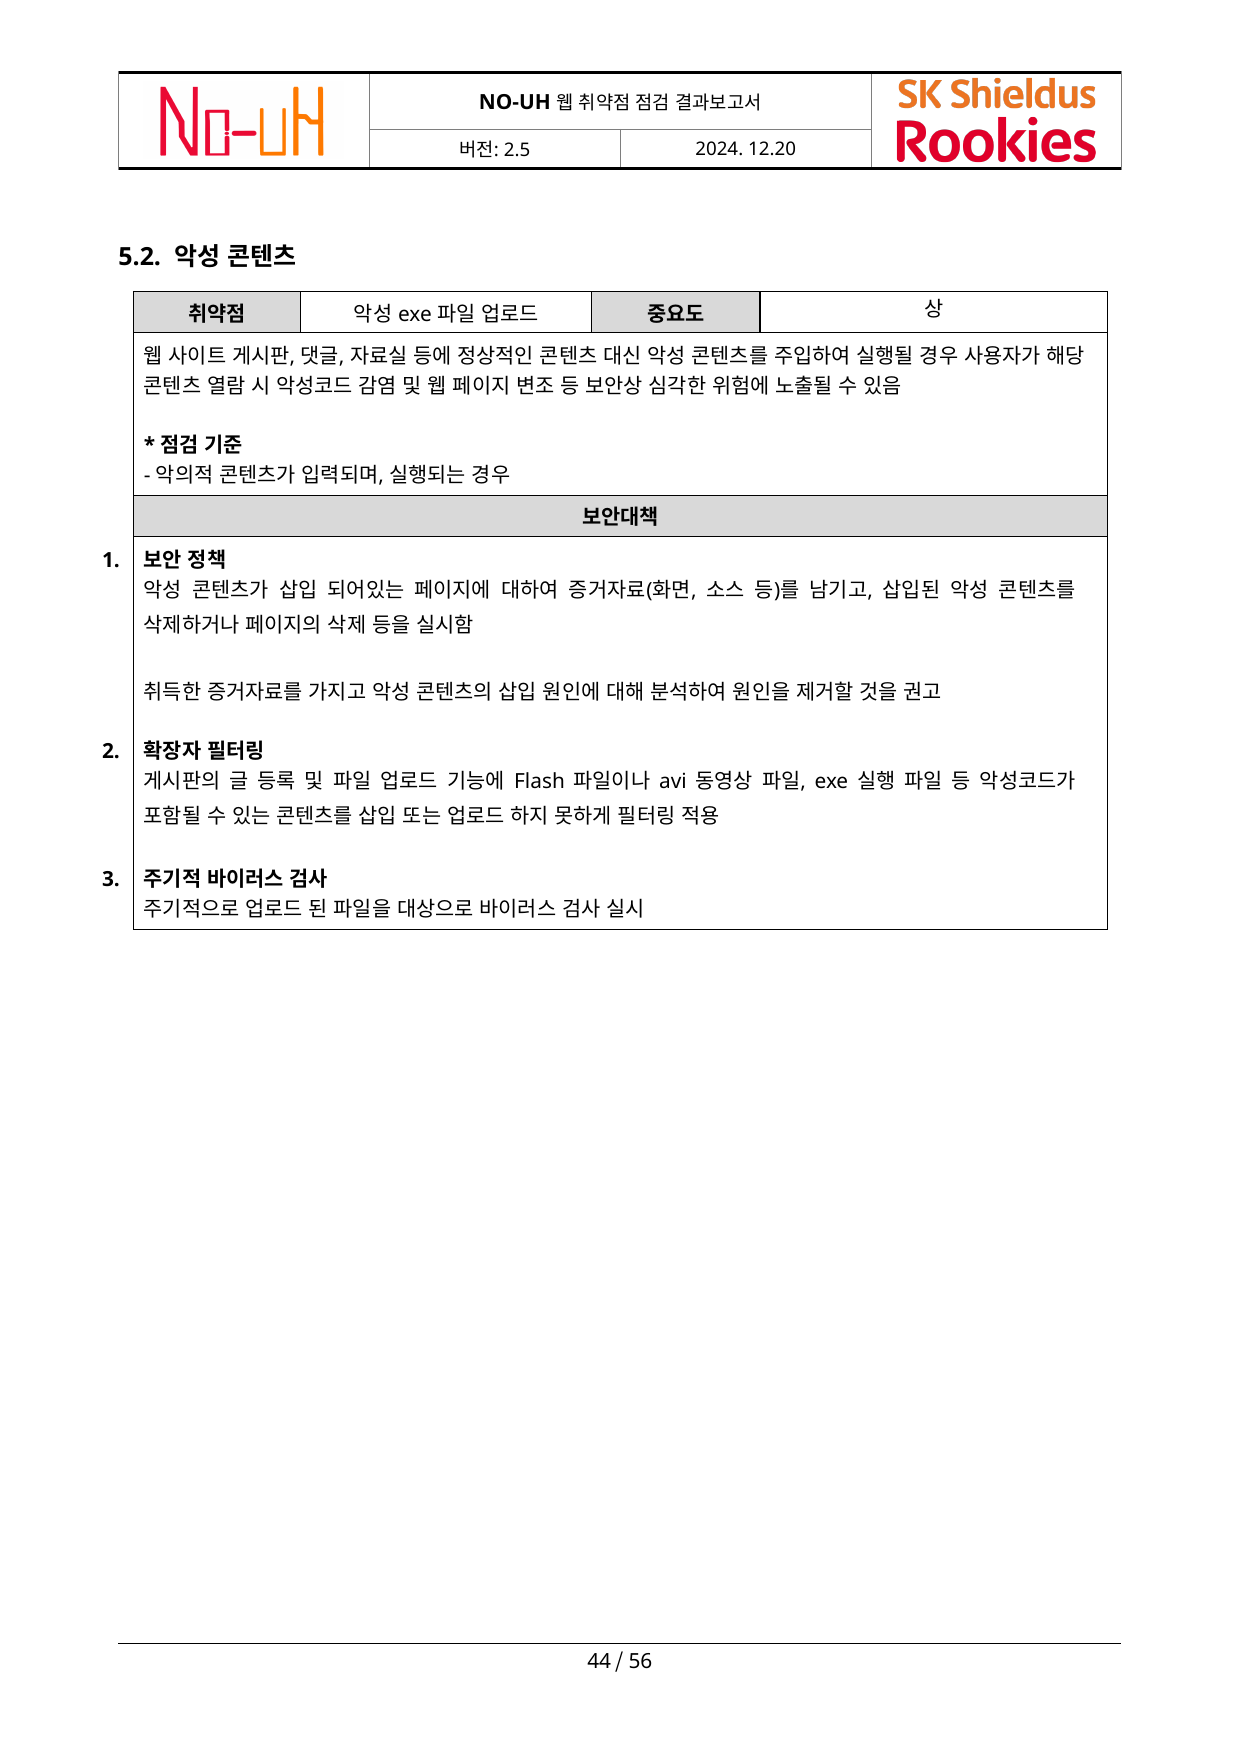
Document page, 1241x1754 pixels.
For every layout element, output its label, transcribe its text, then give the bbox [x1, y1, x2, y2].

table_header 중요도 [592, 292, 759, 332]
picture [143, 81, 345, 159]
text 악성 콘텐츠 [118, 236, 1122, 273]
table_cell 웹 사이트 게시판, 댓글, 자료실 등에 정상적인 콘텐츠 대신 악성 콘텐츠를 주입하여 실행될 경우 사용자가 해당 콘텐츠 열람 시 악성코드 감염 및 웹 페이지 변조 등 보안상 심각한 위험에 노출될 수 있음 * 점검 기준 - 악의적 콘텐츠가 입력되며, 실행되는 경우 [134, 333, 1107, 494]
table_cell 보안 정책 악성 콘텐츠가 삽입 되어있는 페이지에 대하여 증거자료(화면, 소스 등)를 남기고, 삽입된 악성 콘텐츠를 삭제하거나 페이지의 삭제 등을 실시함 취득한 증거자료를 가지고 악성 콘텐츠의 삽입 원인에 대해 분석하여 원인을 제거할 것을 권고 확장자 필터링 게시판의 글 등록 및 파일 업로드 기능에 Flash 파일이나 avi 동영상 파일, exe 실행 파일 등 악성코드가 포함될 수 있는 콘텐츠를 삽입 또는 업로드 하지 못하게 필터링 적용 주기적 바이러스 검사 주기적으로 업로드 된 파일을 대상으로 바이러스 검사 실시 [134, 537, 1107, 929]
table_header 악성 exe 파일 업로드 [301, 292, 591, 332]
table_header 취약점 [134, 292, 300, 332]
table_header 상 [761, 292, 1107, 332]
picture [895, 73, 1097, 167]
table_cell 보안대책 [134, 496, 1107, 536]
